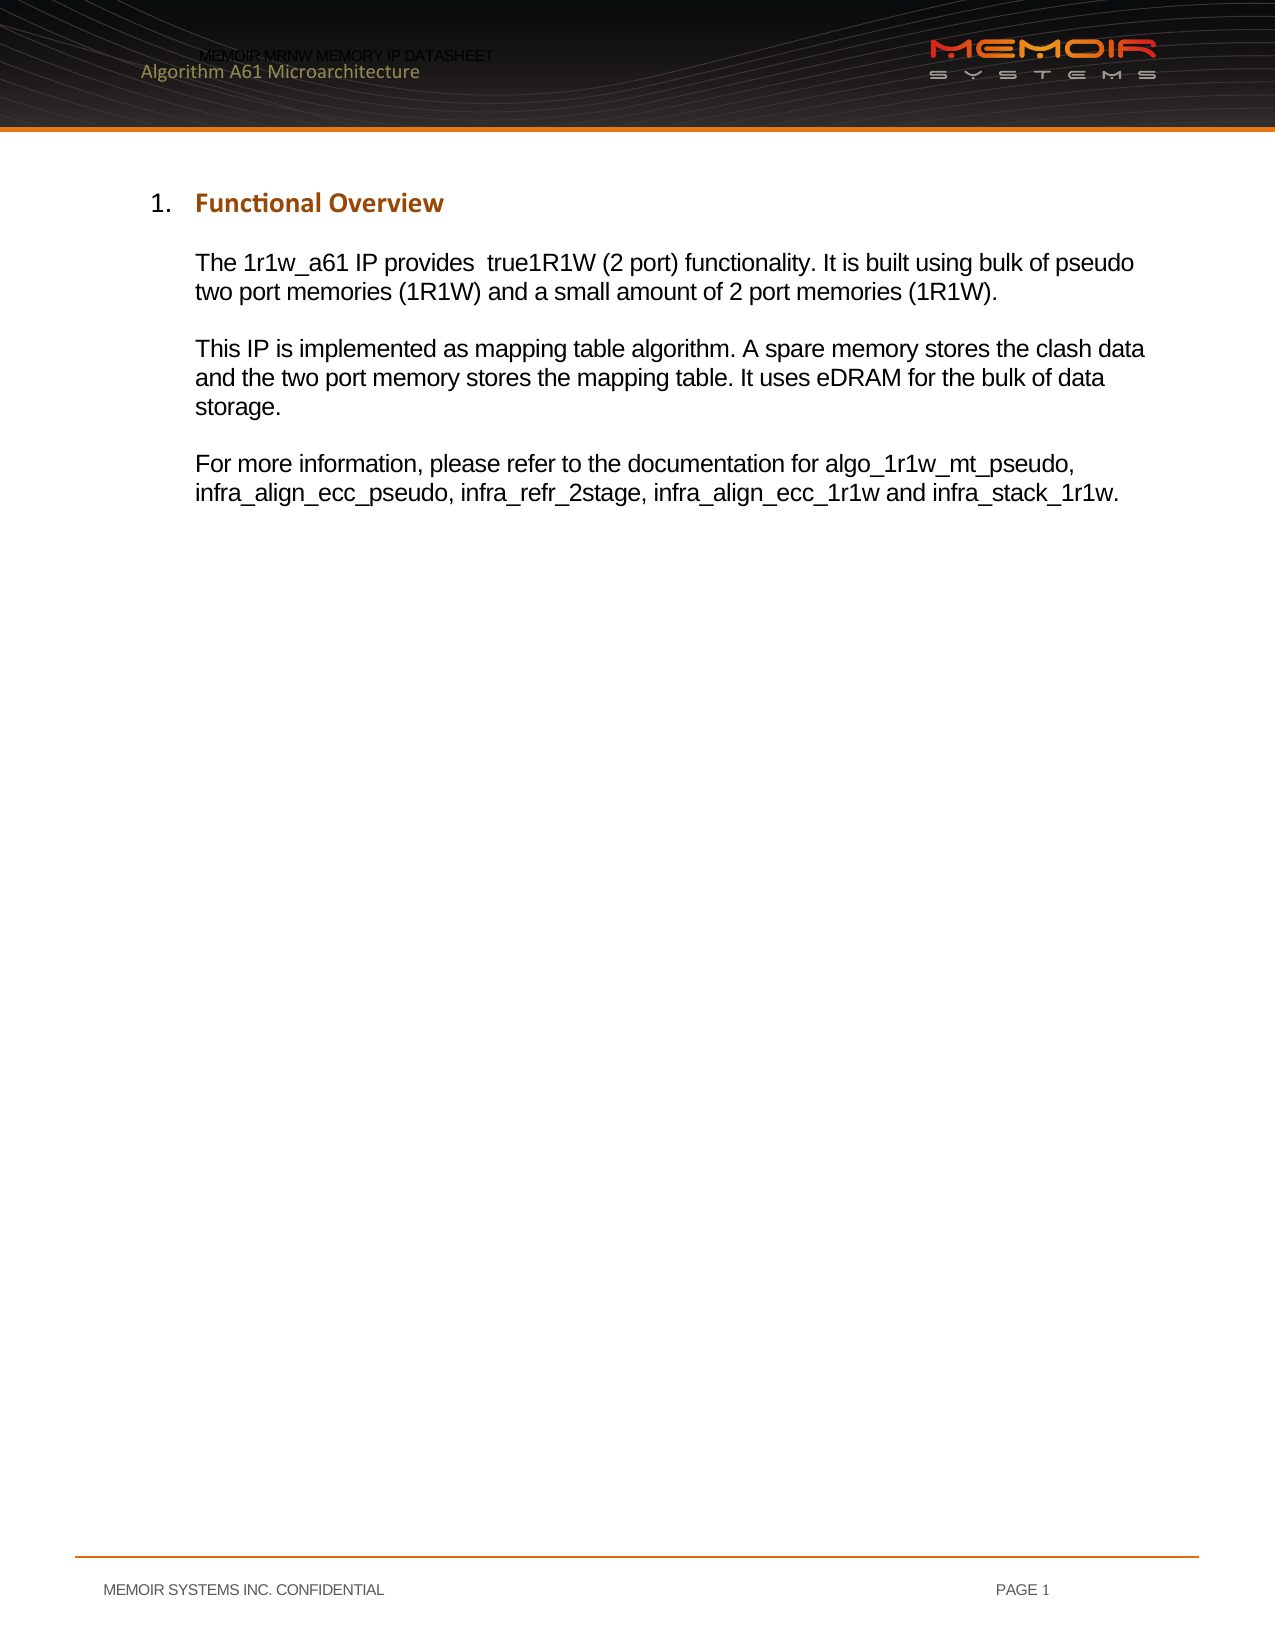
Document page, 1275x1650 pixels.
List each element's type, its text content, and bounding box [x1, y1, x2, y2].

list For more information, please refer to the documentation for algo_1r1w_mt_pseudo, infra_align_ecc_pseudo, infra_refr_2stage, infra_align_ecc_1r1w and infra_stack_1r1w. [195, 449, 1171, 507]
list This IP is implemented as mapping table algorithm. A spare memory stores the clash data and the two port memory stores the mapping table. It uses eDRAM for the bulk of data storage. [195, 334, 1171, 420]
subtitle Functional Overview [142, 182, 1163, 221]
list The 1r1w_a61 IP provides true1R1W (2 port) functionality. It is built using bulk of pseudo two port memories (1R1W) and a small amount of 2 port memories (1R1W). [195, 248, 1171, 305]
